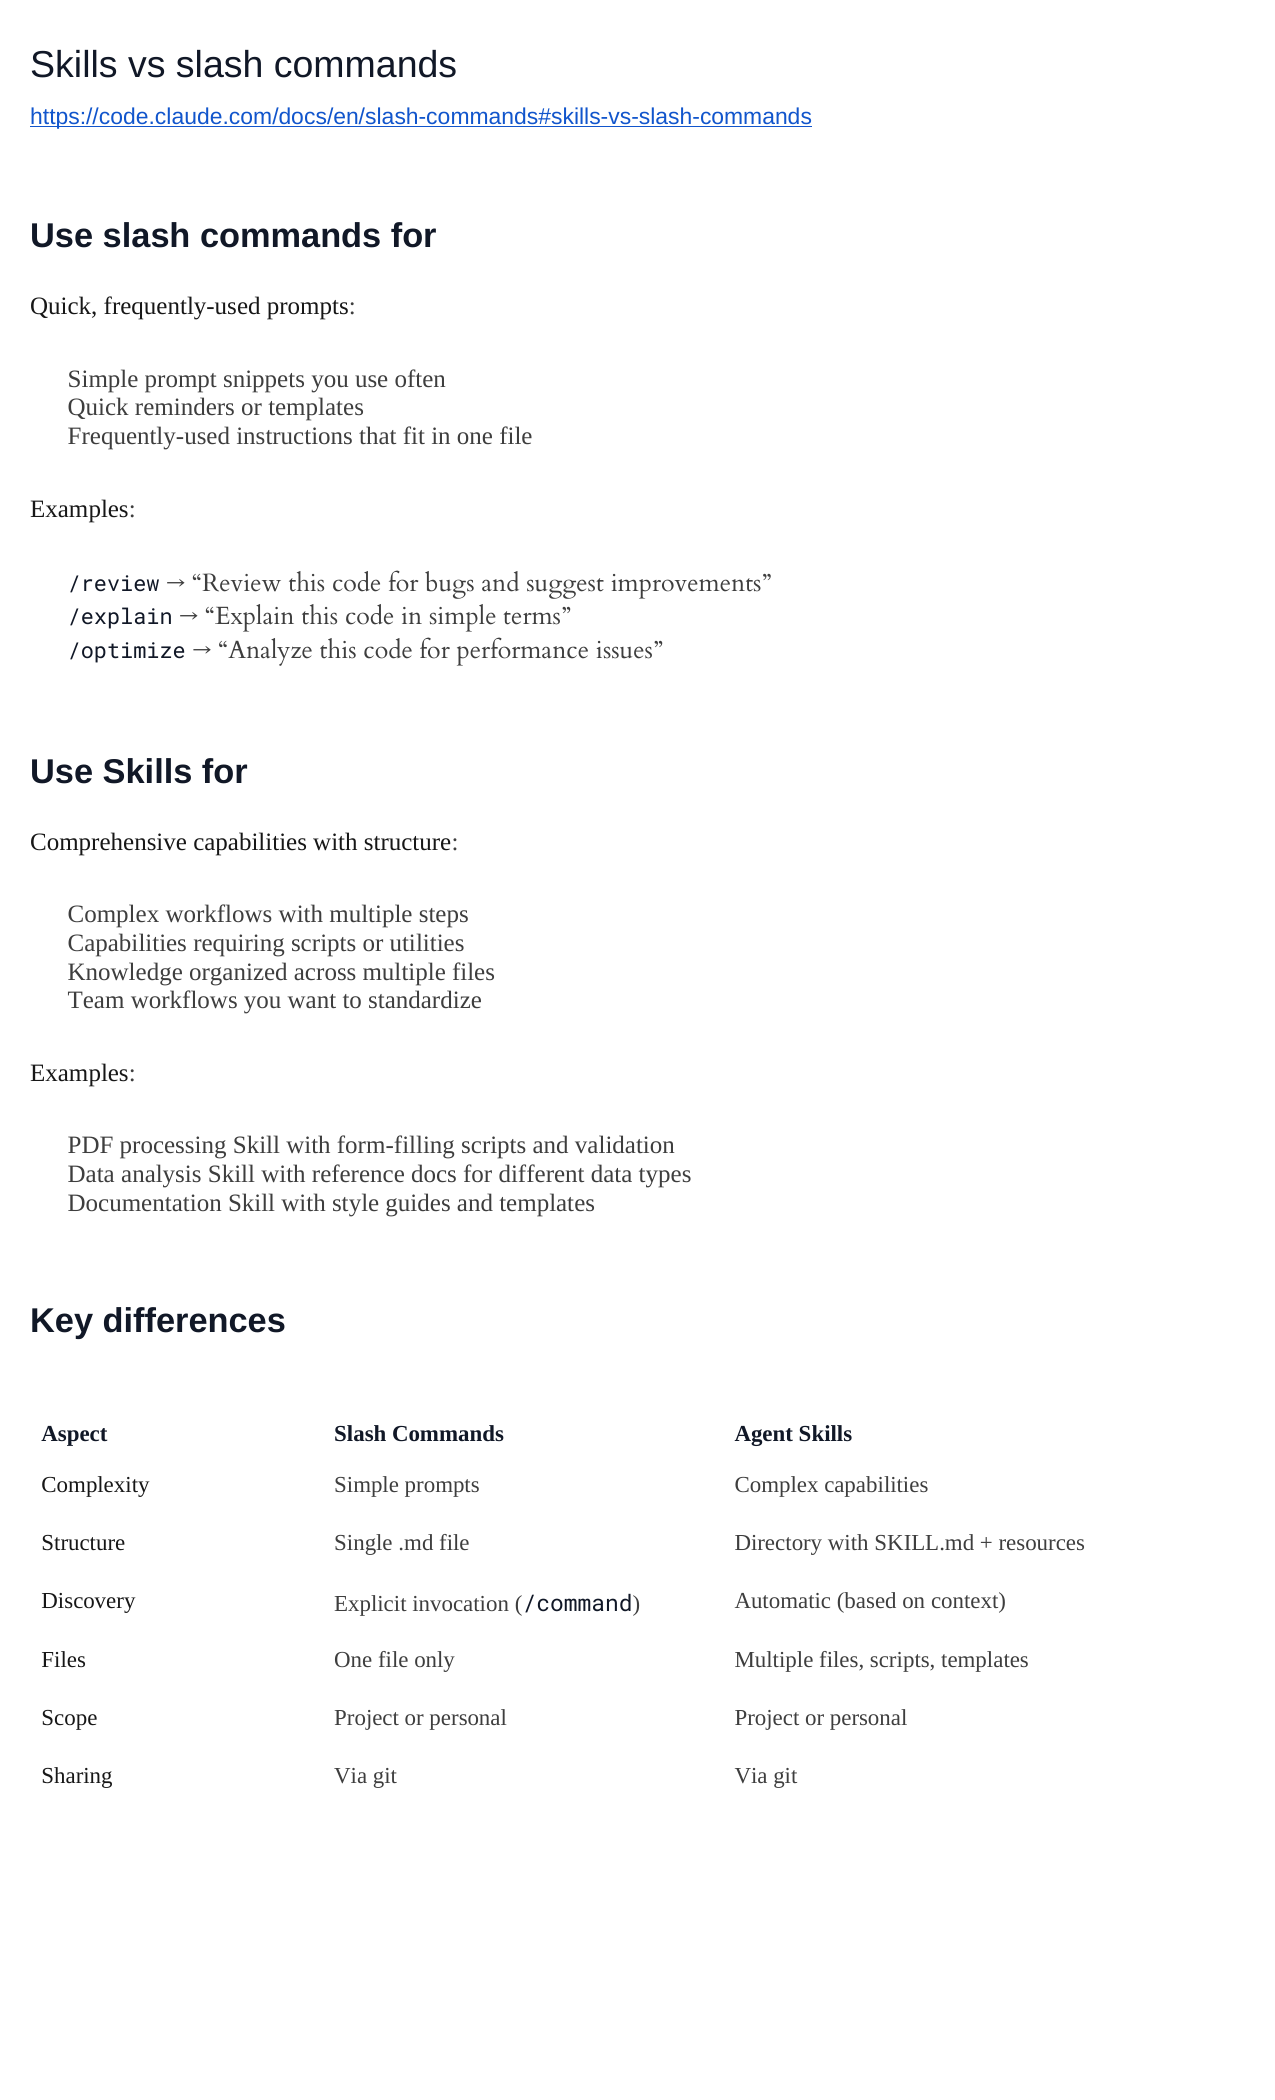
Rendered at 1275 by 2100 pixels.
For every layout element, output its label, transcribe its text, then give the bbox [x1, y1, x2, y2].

table_cell Structure [30, 1517, 323, 1574]
table_header Agent Skills [723, 1414, 1147, 1459]
table_cell Directory with SKILL.md + resources [723, 1517, 1147, 1574]
table_cell Scope [30, 1692, 323, 1749]
subtitle Key differences [30, 1300, 1245, 1340]
list Knowledge organized across multiple files [67, 957, 1245, 986]
list Data analysis Skill with reference docs for different data types [67, 1159, 1245, 1188]
table_header Aspect [30, 1414, 323, 1459]
list Team workflows you want to standardize [67, 986, 1245, 1014]
table_header Slash Commands [323, 1414, 723, 1459]
text Skills vs slash commands [30, 42, 1245, 86]
table_cell Complex capabilities [723, 1459, 1147, 1517]
list /explain → “Explain this code in simple terms” [67, 600, 1245, 634]
table_cell Discovery [30, 1575, 323, 1634]
table_cell Automatic (based on context) [723, 1575, 1147, 1634]
list Simple prompt snippets you use often [67, 364, 1245, 392]
subtitle Use slash commands for [30, 215, 1245, 255]
table_cell Project or personal [323, 1692, 723, 1749]
list Capabilities requiring scripts or utilities [67, 928, 1245, 957]
text Examples: [30, 494, 1245, 522]
table_cell Explicit invocation (/command) [323, 1575, 723, 1634]
table_cell One file only [323, 1634, 723, 1692]
table_cell Multiple files, scripts, templates [723, 1634, 1147, 1692]
table_cell Simple prompts [323, 1459, 723, 1517]
list Complex workflows with multiple steps [67, 899, 1245, 928]
table_cell Files [30, 1634, 323, 1692]
list Frequently-used instructions that fit in one file [67, 421, 1245, 450]
table_cell Sharing [30, 1750, 323, 1807]
list Documentation Skill with style guides and templates [67, 1188, 1245, 1217]
table_cell Complexity [30, 1459, 323, 1517]
table_cell Via git [723, 1750, 1147, 1807]
list /review → “Review this code for bugs and suggest improvements” [67, 566, 1245, 600]
list Quick reminders or templates [67, 392, 1245, 421]
list PDF processing Skill with form-filling scripts and validation [67, 1131, 1245, 1159]
text https://code.claude.com/docs/en/slash-commands#skills-vs-slash-commands [30, 103, 1245, 129]
subtitle Use Skills for [30, 751, 1245, 791]
text Quick, frequently-used prompts: [30, 291, 1245, 320]
table_cell Project or personal [723, 1692, 1147, 1749]
table_cell Via git [323, 1750, 723, 1807]
table_cell Single .md file [323, 1517, 723, 1574]
list /optimize → “Analyze this code for performance issues” [67, 634, 1245, 668]
text Comprehensive capabilities with structure: [30, 827, 1245, 856]
text Examples: [30, 1058, 1245, 1087]
